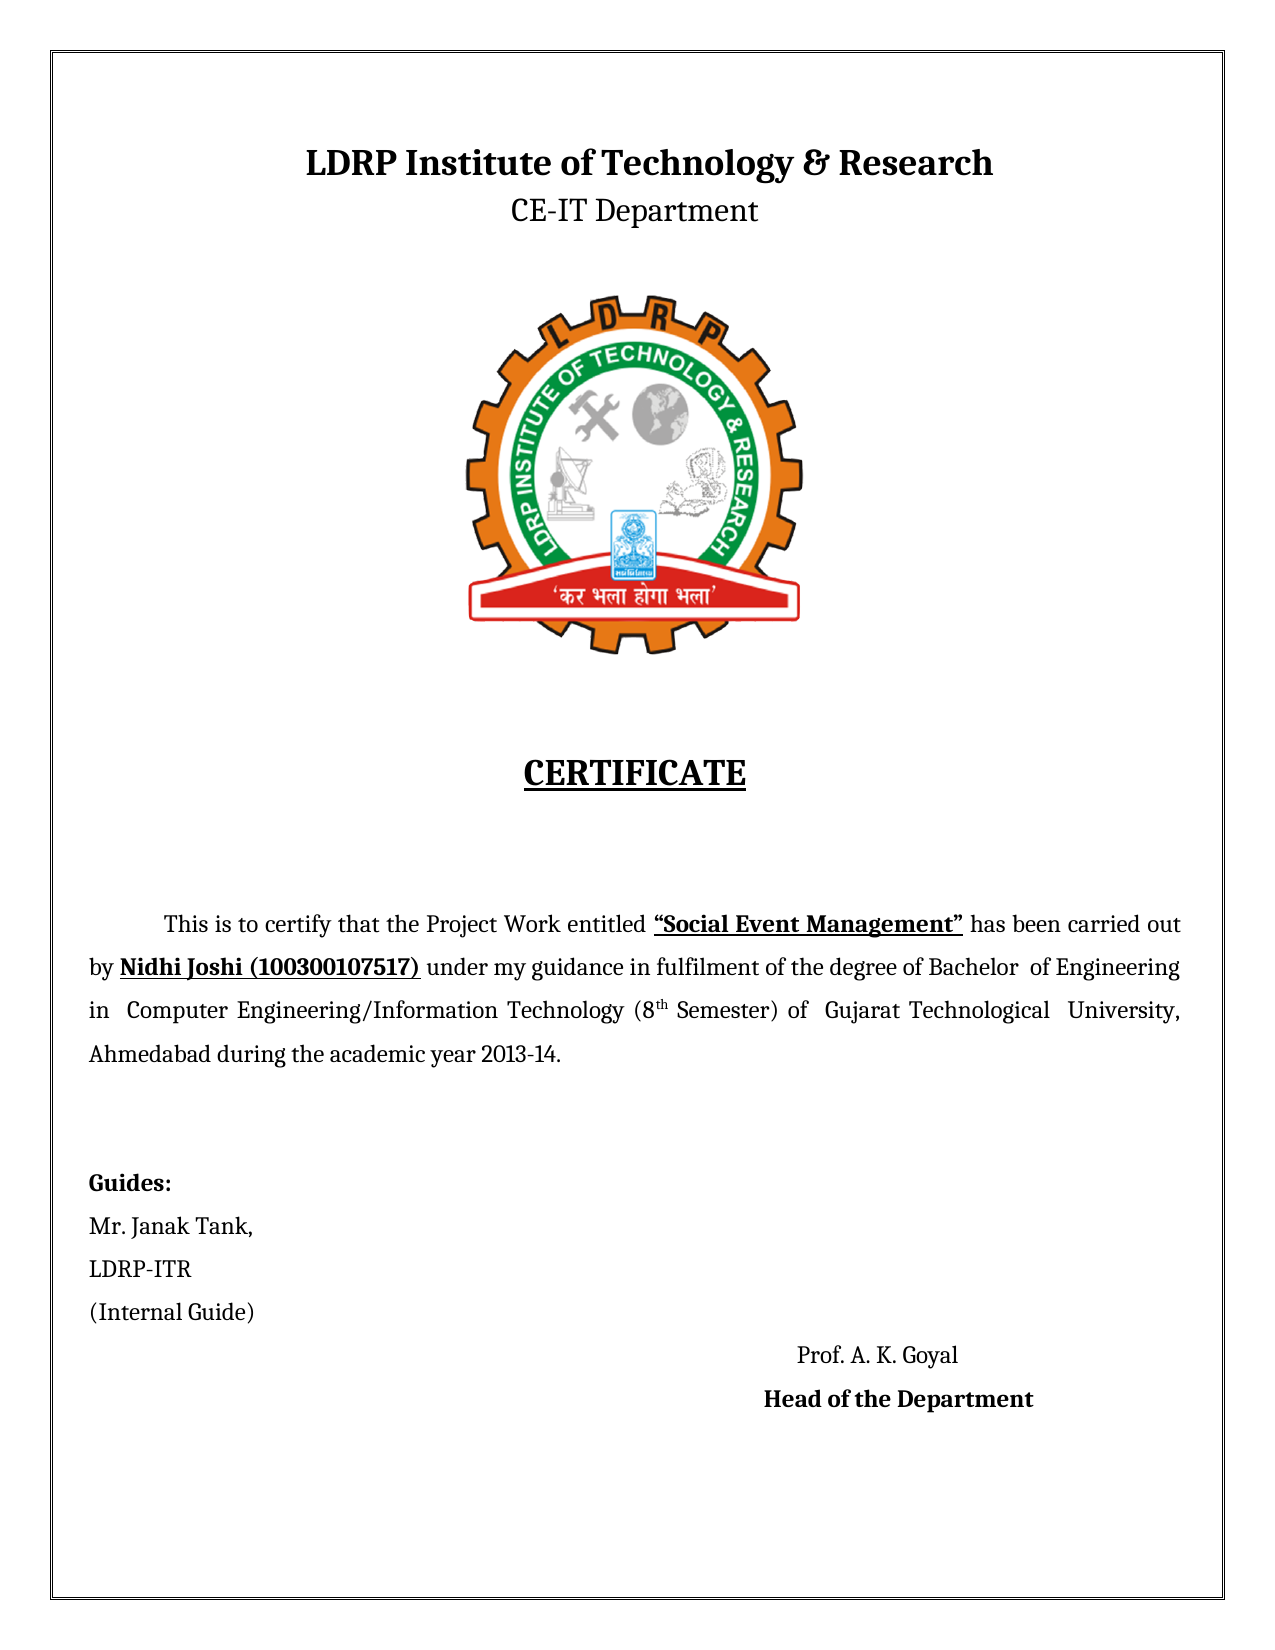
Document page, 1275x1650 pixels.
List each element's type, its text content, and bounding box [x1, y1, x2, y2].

text This is to certify that the Project Work entitled “Social Event Management” has been carried out by Nidhi Joshi (100300107517) under my guidance in fulfilment of the degree of Bachelor of Engineering in Computer Engineering/Information Technology (8th Semester) of Gujarat Technological University, Ahmedabad during the academic year 2013-14. [89, 910, 1181, 1068]
text CERTIFICATE [89, 752, 1181, 795]
text Mr. Janak Tank, [89, 1212, 1181, 1241]
text LDRP-ITR [89, 1255, 1181, 1284]
text (Internal Guide) [89, 1298, 1181, 1327]
text Head of the Department [689, 1384, 1181, 1413]
text Guides: [89, 1169, 1181, 1198]
text Prof. A. K. Goyal [689, 1341, 1181, 1370]
text CE-IT Department [89, 191, 1181, 229]
text LDRP Institute of Technology & Research [118, 142, 1181, 185]
picture [455, 279, 815, 666]
